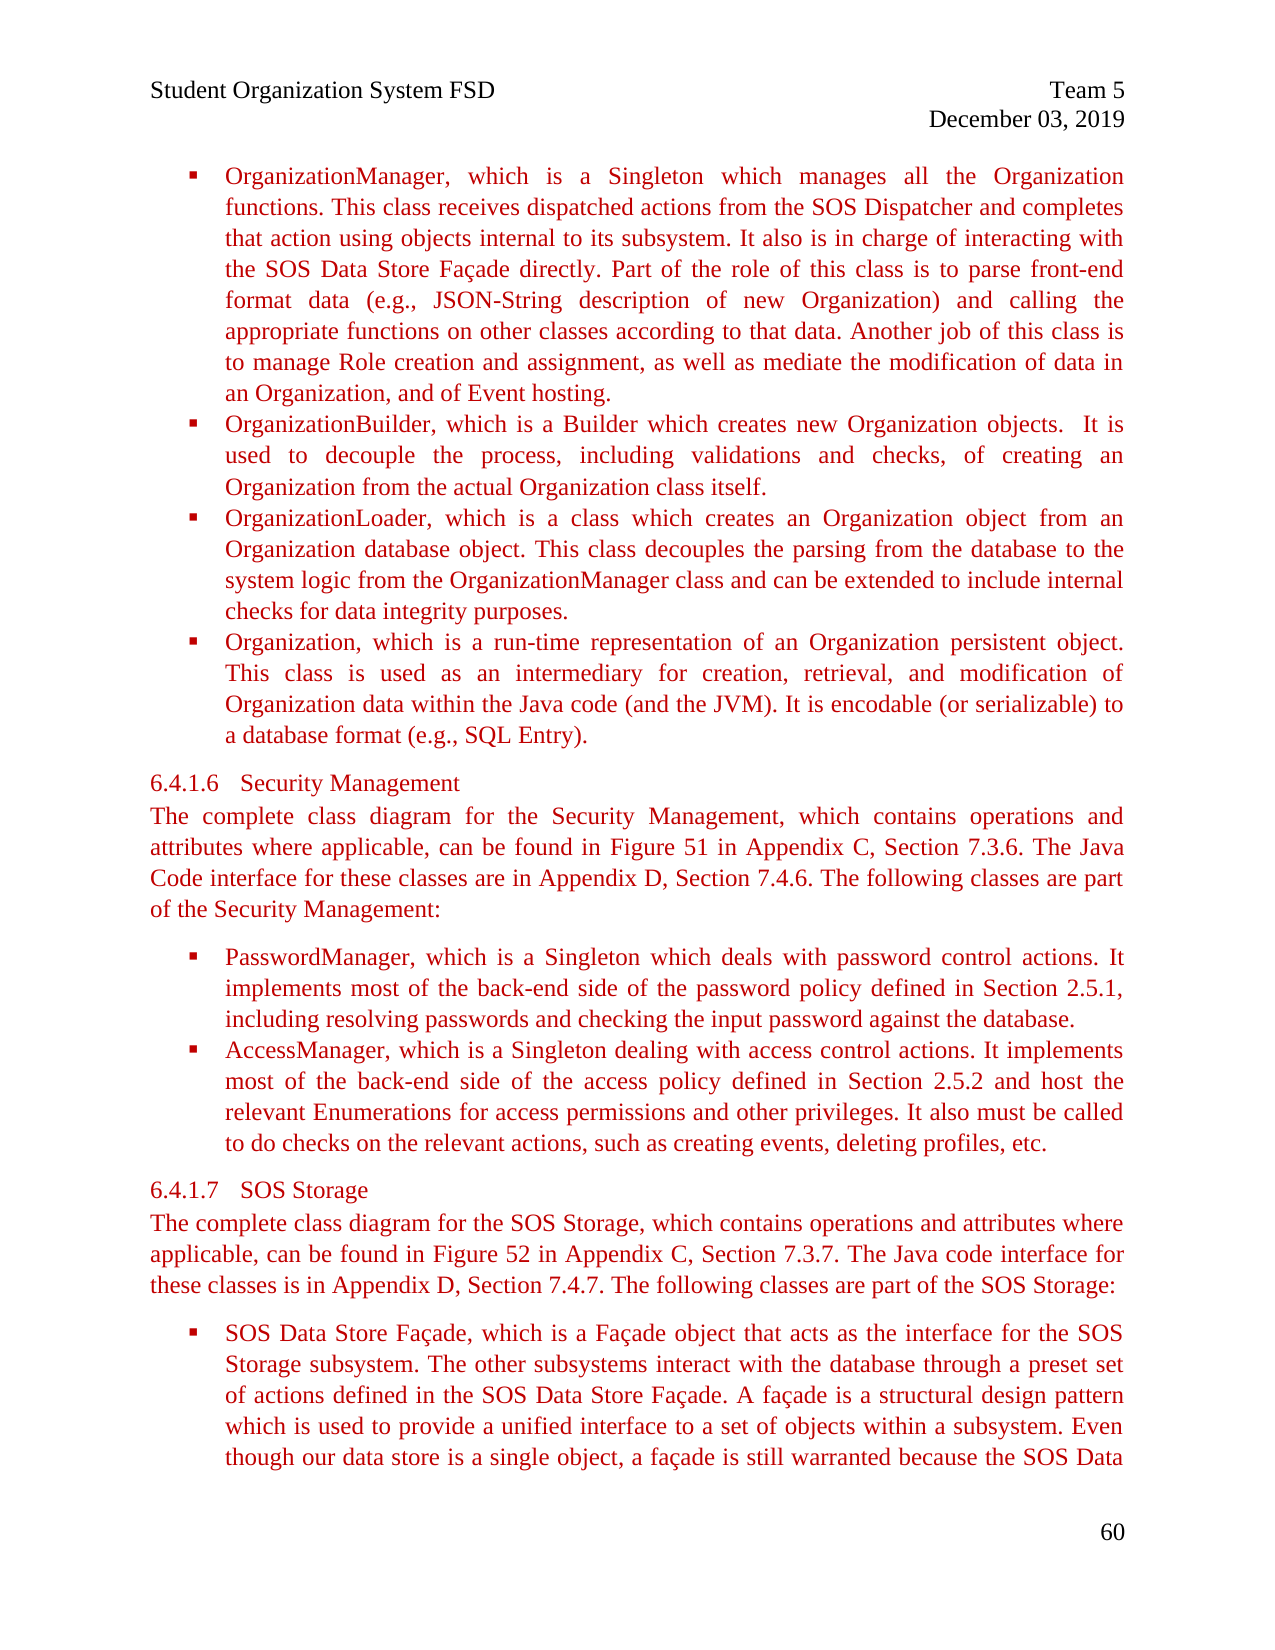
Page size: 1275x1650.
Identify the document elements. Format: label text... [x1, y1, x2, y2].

list Organization, which is a run-time representation of an Organization persistent object. This class is used as an intermediary for creation, retrieval, and modification of Organization data within the Java code (and the JVM). It is encodable (or serializable) to a database format (e.g., SQL Entry). [187, 627, 1125, 749]
subtitle SOS Storage [150, 1176, 1125, 1204]
text The complete class diagram for the Security Management, which contains operations and attributes where applicable, can be found in Figure 35 in Appendix C, Section 7.3.6. The Java Code interface for these classes are in Appendix D, Section 7.4.6. The following classes are part of the Security Management: [150, 801, 1125, 923]
list PasswordManager, which is a Singleton which deals with password control actions. It implements most of the back-end side of the password policy defined in Section 2.5.1, including resolving passwords and checking the input password against the database. [187, 942, 1125, 1032]
list OrganizationBuilder, which is a Builder which creates new Organization objects. It is used to decouple the process, including validations and checks, of creating an Organization from the actual Organization class itself. [187, 409, 1125, 500]
list OrganizationLoader, which is a class which creates an Organization object from an Organization database object. This class decouples the parsing from the database to the system logic from the OrganizationManager class and can be extended to include internal checks for data integrity purposes. [187, 503, 1125, 624]
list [187, 1318, 1125, 1471]
list OrganizationManager, which is a Singleton which manages all the Organization functions. This class receives dispatched actions from the SOS Dispatcher and completes that action using objects internal to its subsystem. It also is in charge of interacting with the SOS Data Store Façade directly. Part of the role of this class is to parse front-end format data (e.g., JSON-String description of new Organization) and calling the appropriate functions on other classes according to that data. Another job of this class is to manage Role creation and assignment, as well as mediate the modification of data in an Organization, and of Event hosting. [187, 161, 1125, 407]
list AccessManager, which is a Singleton dealing with access control actions. It implements most of the back-end side of the access policy defined in Section 2.5.2 and host the relevant Enumerations for access permissions and other privileges. It also must be called to do checks on the relevant actions, such as creating events, deleting profiles, etc. [187, 1035, 1125, 1157]
text The complete class diagram for the SOS Storage, which contains operations and attributes where applicable, can be found in Figure 36 in Appendix C, Section 7.3.7. The Java code interface for these classes is in Appendix D, Section 7.4.7. The following classes are part of the SOS Storage: [150, 1208, 1125, 1299]
subtitle Security Management [150, 768, 1125, 796]
